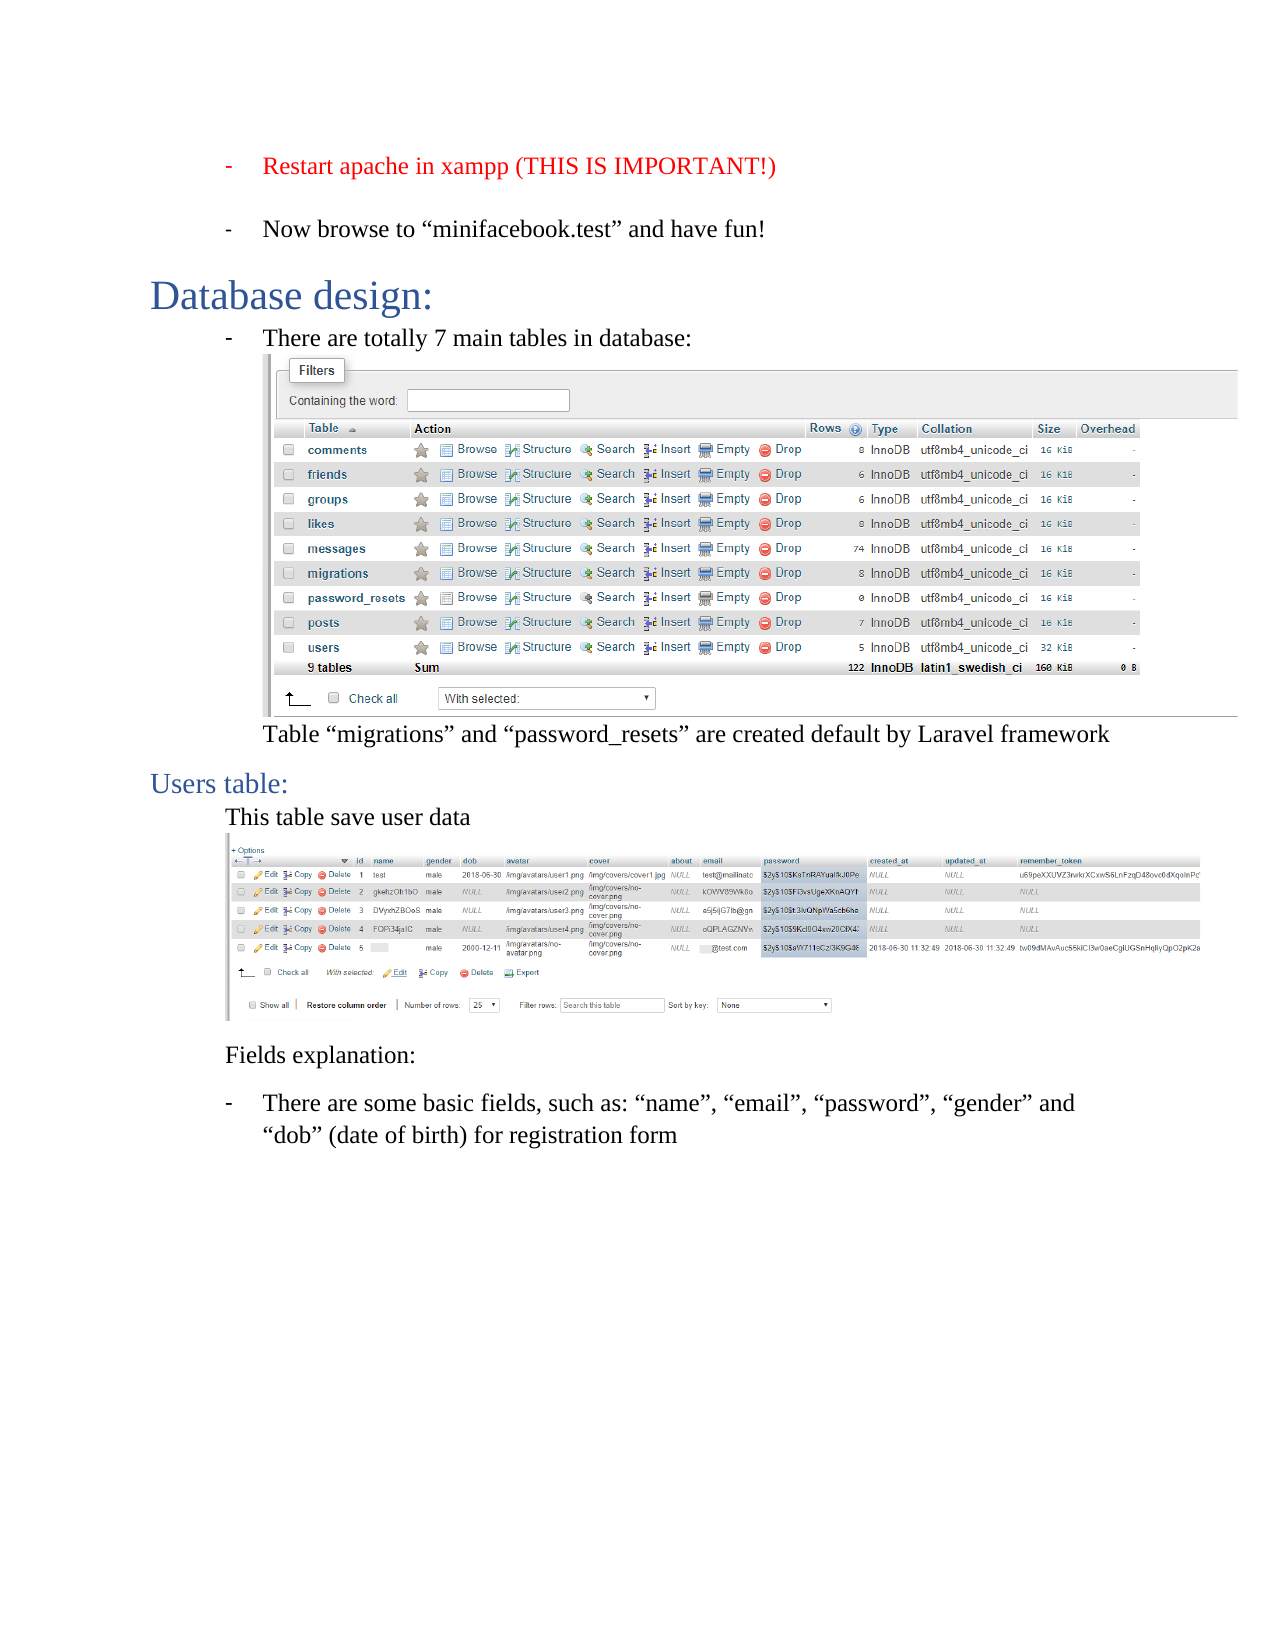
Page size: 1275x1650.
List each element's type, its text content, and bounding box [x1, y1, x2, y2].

picture [262, 354, 1238, 717]
picture [225, 833, 1200, 1021]
list Restart apache in xampp (THIS IS IMPORTANT!) [225, 150, 1125, 181]
text This table save user data [225, 802, 1125, 833]
subtitle Users table: [150, 766, 1125, 800]
list There are some basic fields, such as: “name”, “email”, “password”, “gender” and “dob” (date of birth) for registration form [225, 1087, 1125, 1149]
list Table “migrations” and “password_resets” are created default by Laravel framework [262, 719, 1125, 747]
subtitle Database design: [150, 270, 1125, 318]
list Now browse to “minifacebook.test” and have fun! [225, 214, 1125, 243]
text Fields explanation: [150, 1040, 1125, 1068]
